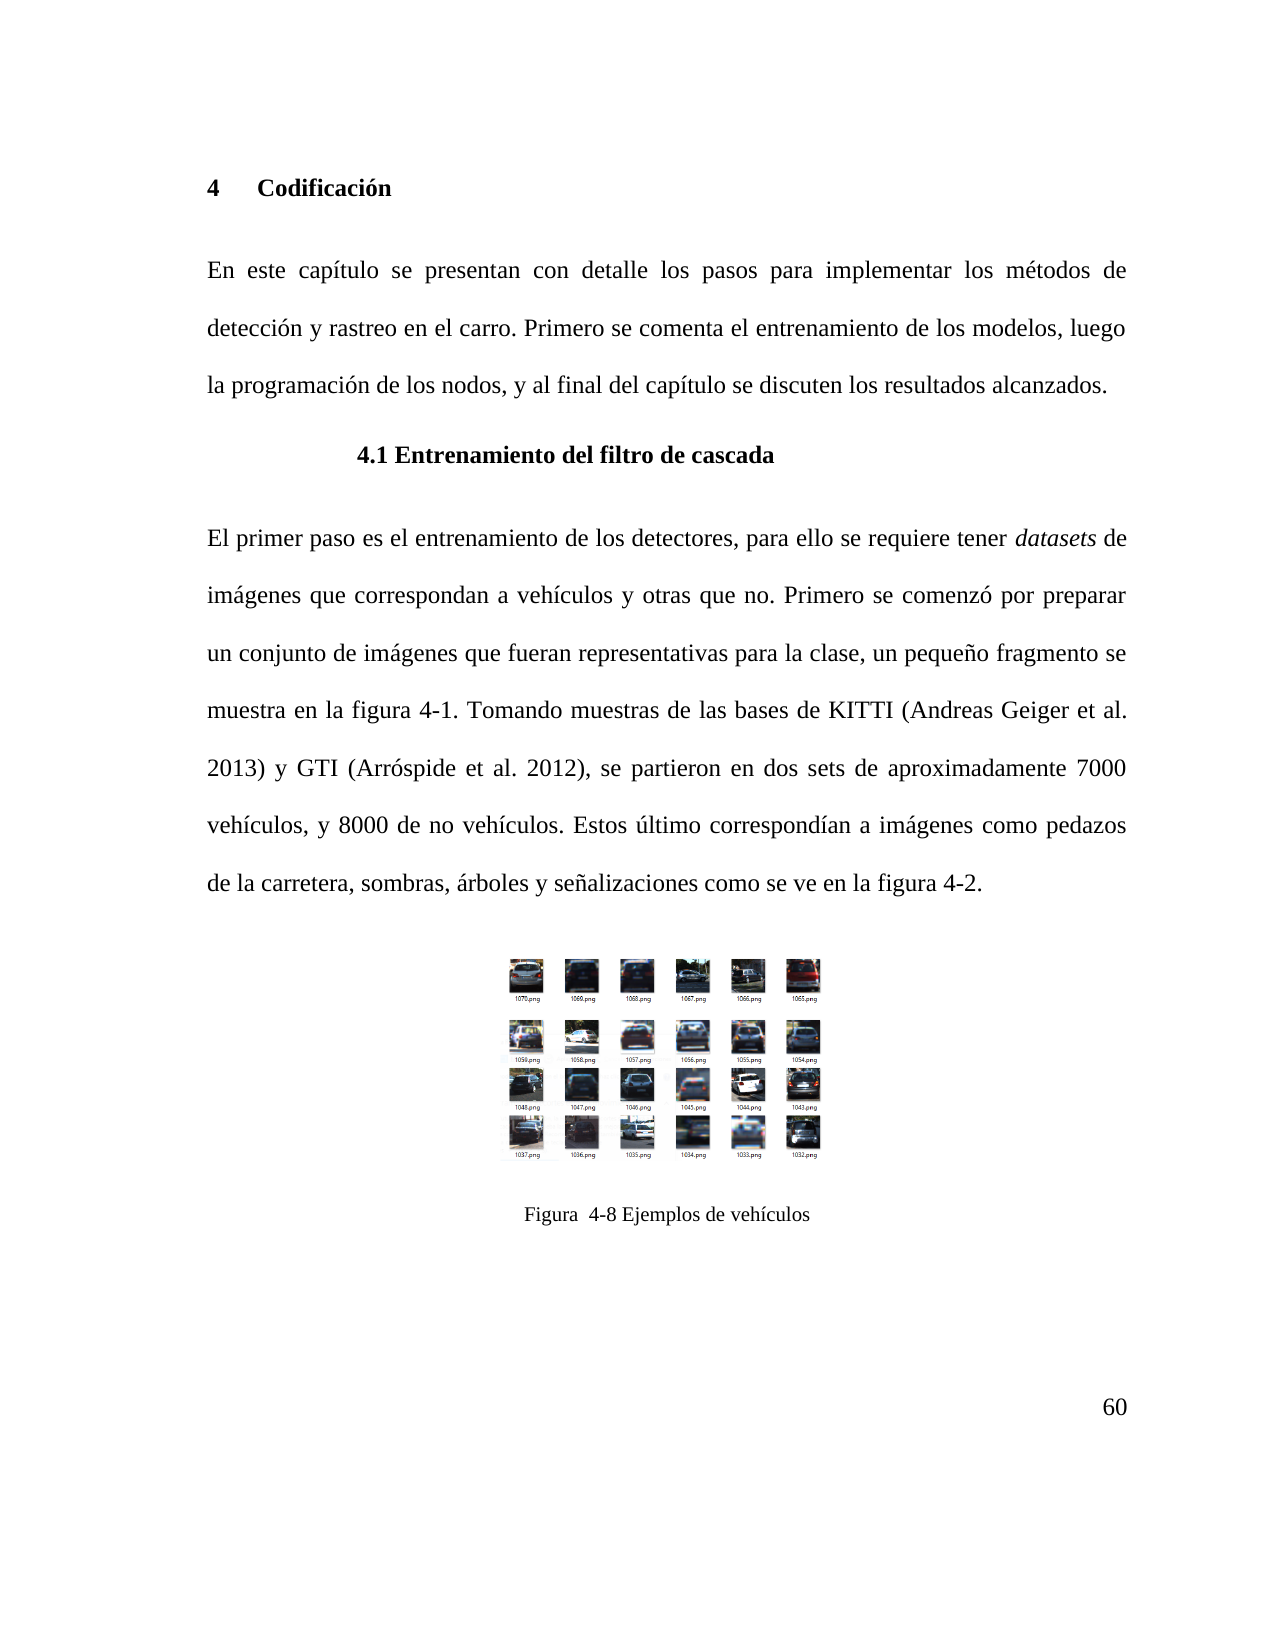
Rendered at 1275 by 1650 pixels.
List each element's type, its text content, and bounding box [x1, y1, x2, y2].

picture [500, 950, 834, 1161]
text Figura - Ejemplos de vehículos [207, 1202, 1127, 1226]
subtitle Entrenamiento del filtro de cascada [357, 440, 1127, 469]
subtitle Codificación [207, 173, 1127, 201]
text En este capítulo se presentan con detalle los pasos para implementar los métodos de detección y rastreo en el carro. Primero se comenta el entrenamiento de los modelos, luego la programación de los nodos, y al final del capítulo se discuten los resultados alcanzados. [207, 255, 1127, 399]
text El primer paso es el entrenamiento de los detectores, para ello se requiere tener datasets de imágenes que correspondan a vehículos y otras que no. Primero se comenzó por preparar un conjunto de imágenes que fueran representativas para la clase, un pequeño fragmento se muestra en la figura 4-1. Tomando muestras de las bases de KITTI (Andreas Geiger et al. 2013) y GTI (Arróspide et al. 2012), se partieron en dos sets de aproximadamente 7000 vehículos, y 8000 de no vehículos. Estos último correspondían a imágenes como pedazos de la carretera, sombras, árboles y señalizaciones como se ve en la figura 4-2. [207, 523, 1127, 896]
